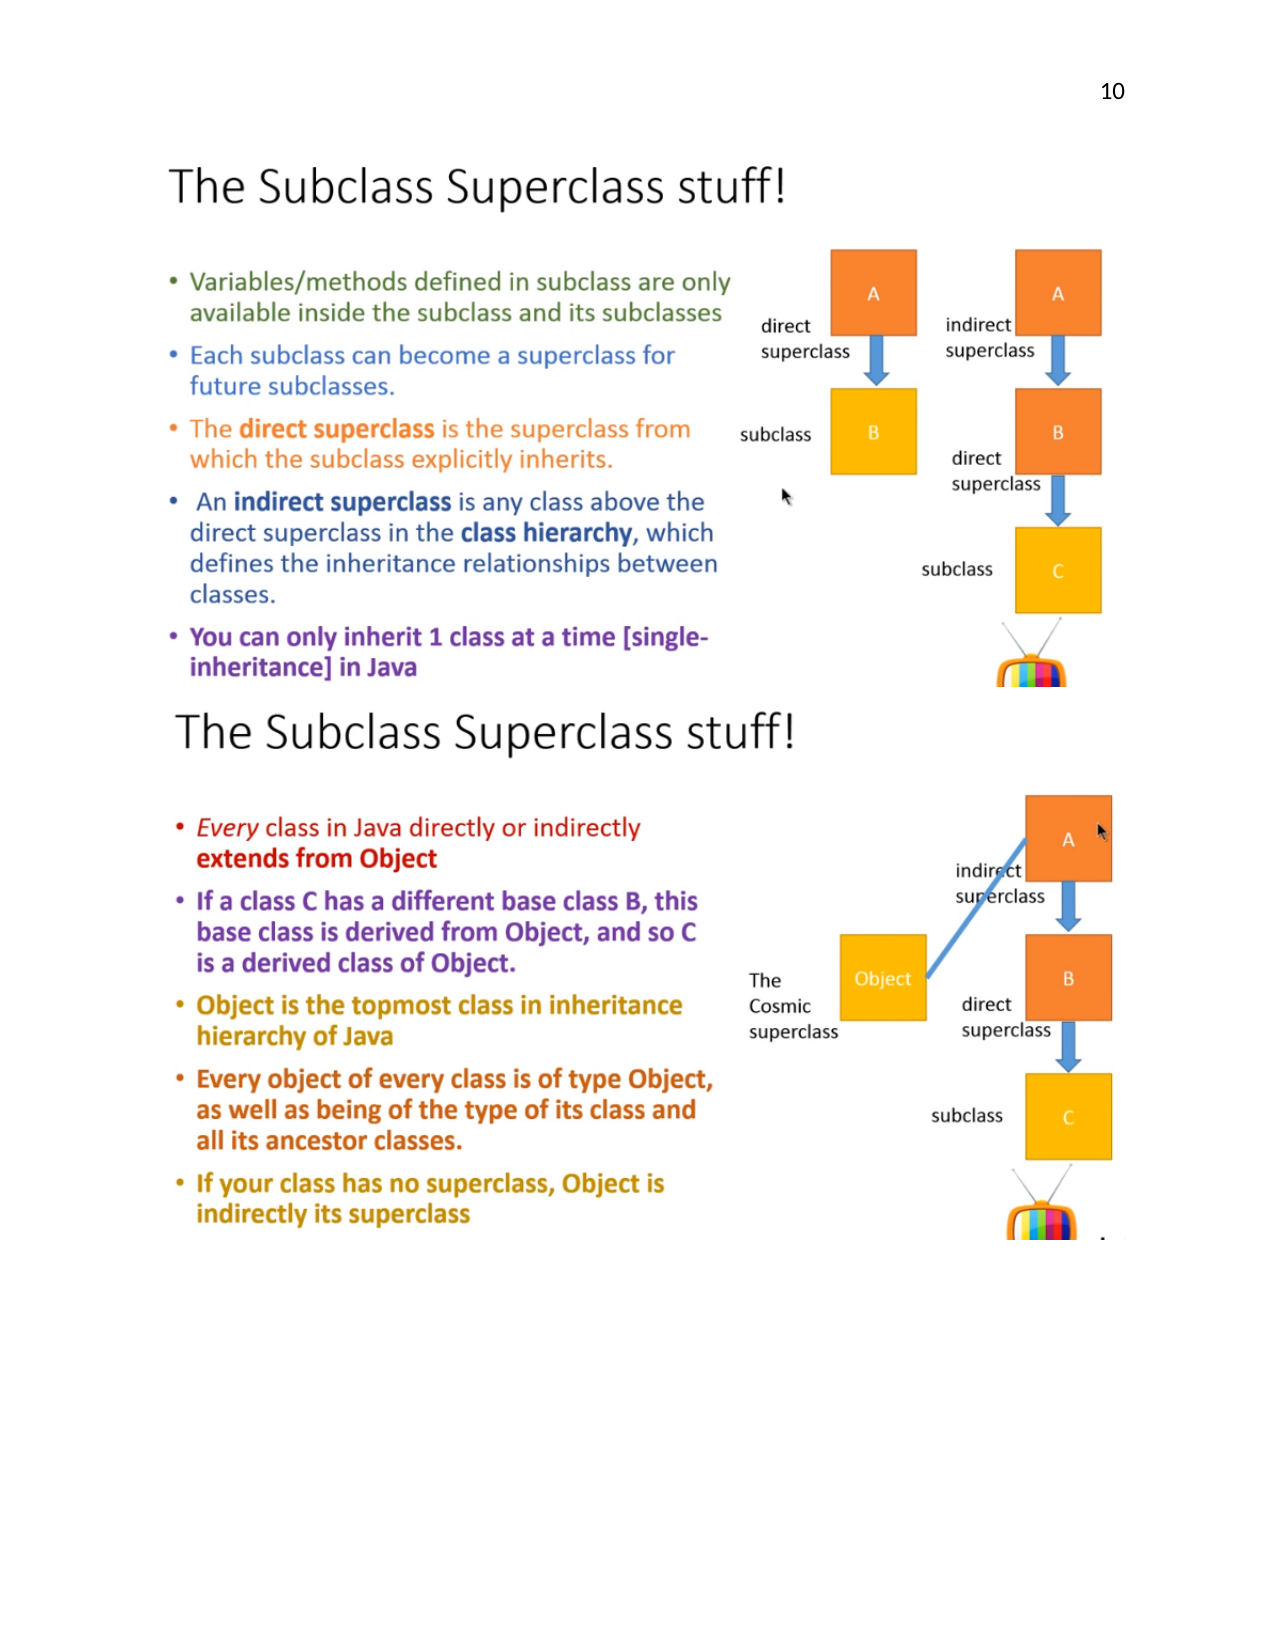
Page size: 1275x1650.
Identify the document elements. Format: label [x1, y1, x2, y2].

picture [150, 150, 1125, 1240]
